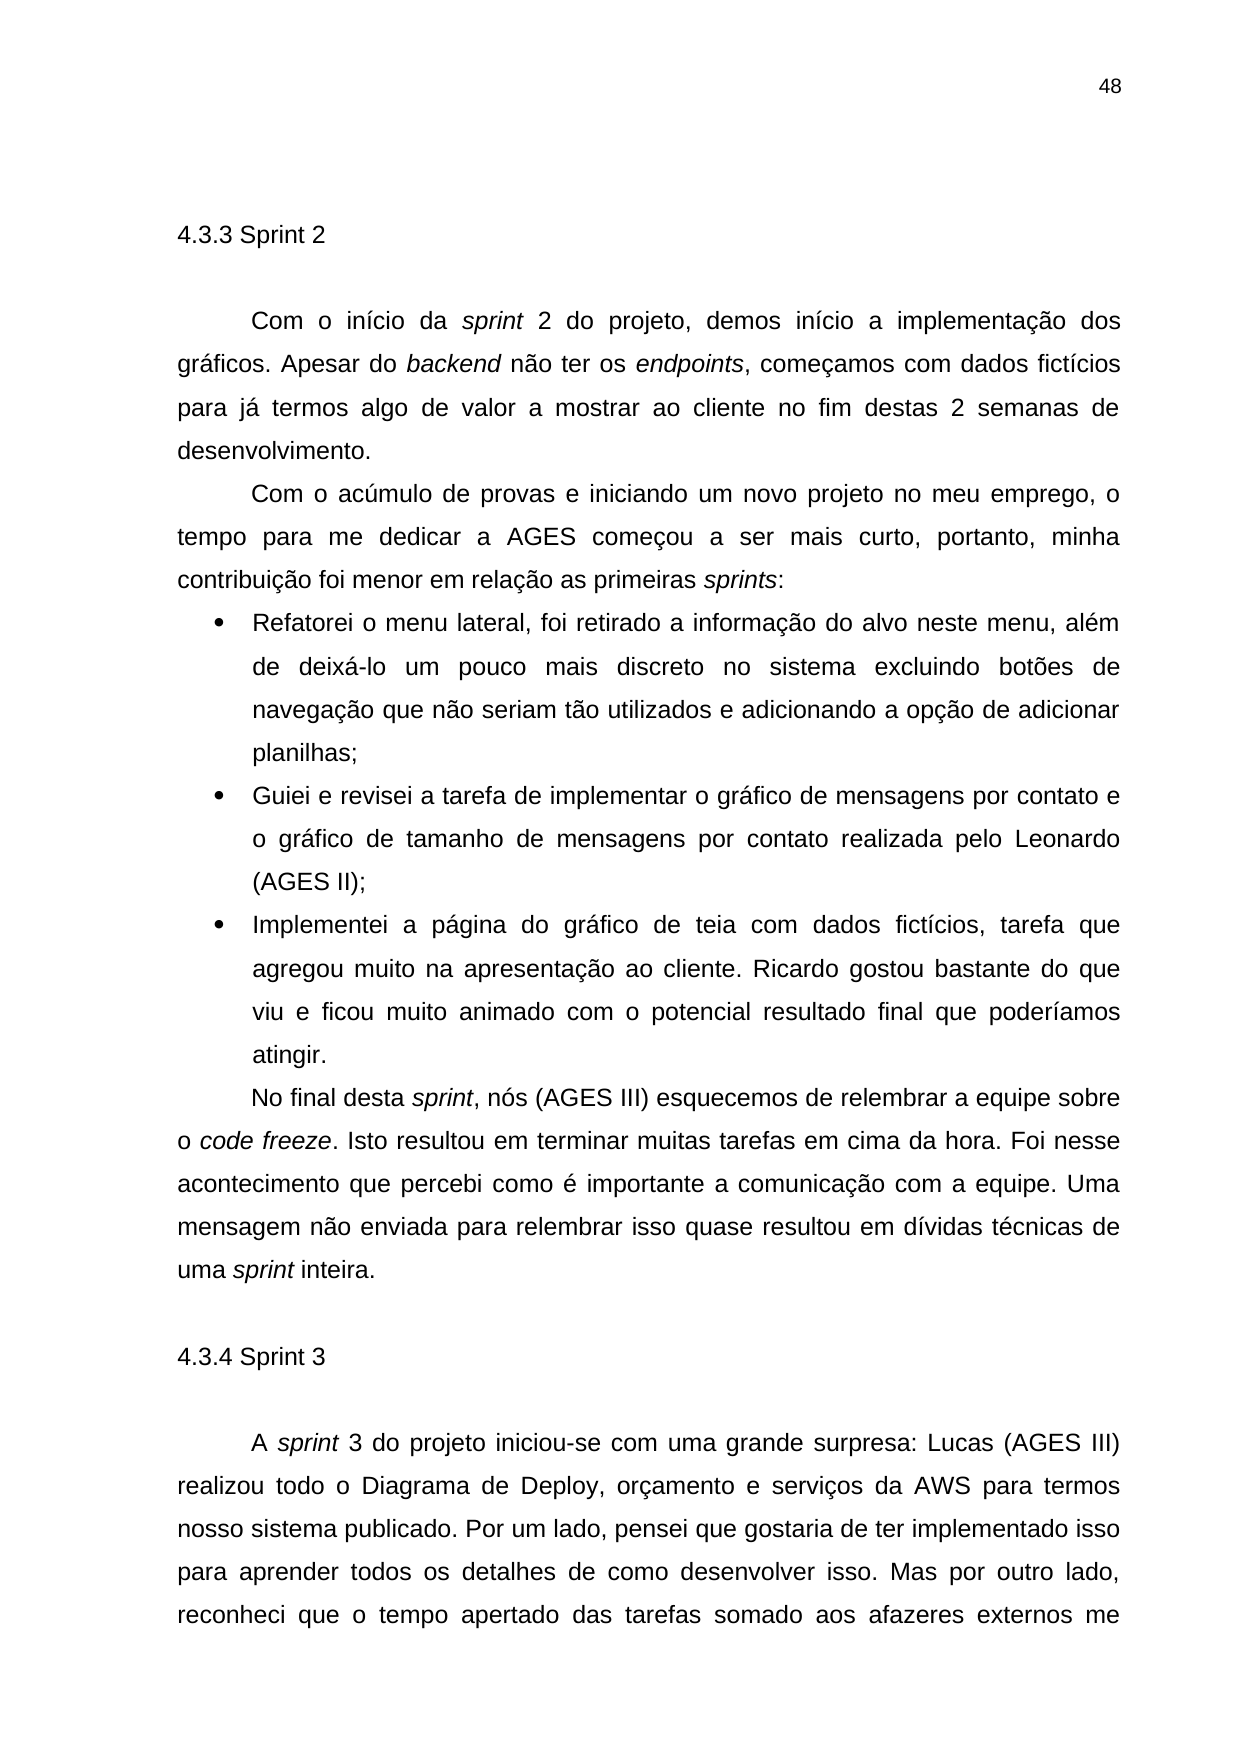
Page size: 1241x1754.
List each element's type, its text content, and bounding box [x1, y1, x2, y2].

list 4.3.3 Sprint 2 [177, 220, 1122, 249]
list 4.3.4 Sprint 3 [177, 1342, 1122, 1370]
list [177, 1428, 1122, 1629]
list Guiei e revisei a tarefa de implementar o gráfico de mensagens por contato e o gráfico de tamanho de mensagens por contato realizada pelo Leonardo (AGES II); [214, 781, 1122, 896]
text No final desta sprint, nós (AGES III) esquecemos de relembrar a equipe sobre o code freeze. Isto resultou em terminar muitas tarefas em cima da hora. Foi nesse acontecimento que percebi como é importante a comunicação com a equipe. Uma mensagem não enviada para relembrar isso quase resultou em dívidas técnicas de uma sprint inteira. [177, 1083, 1122, 1284]
list Refatorei o menu lateral, foi retirado a informação do alvo neste menu, além de deixá-lo um pouco mais discreto no sistema excluindo botões de navegação que não seriam tão utilizados e adicionando a opção de adicionar planilhas; [214, 608, 1122, 766]
list Implementei a página do gráfico de teia com dados fictícios, tarefa que agregou muito na apresentação ao cliente. Ricardo gostou bastante do que viu e ficou muito animado com o potencial resultado final que poderíamos atingir. [214, 910, 1122, 1068]
list Com o início da sprint 2 do projeto, demos início a implementação dos gráficos. Apesar do backend não ter os endpoints, começamos com dados fictícios para já termos algo de valor a mostrar ao cliente no fim destas 2 semanas de desenvolvimento. [177, 306, 1122, 464]
list Com o acúmulo de provas e iniciando um novo projeto no meu emprego, o tempo para me dedicar a AGES começou a ser mais curto, portanto, minha contribuição foi menor em relação as primeiras sprints: [177, 479, 1122, 594]
